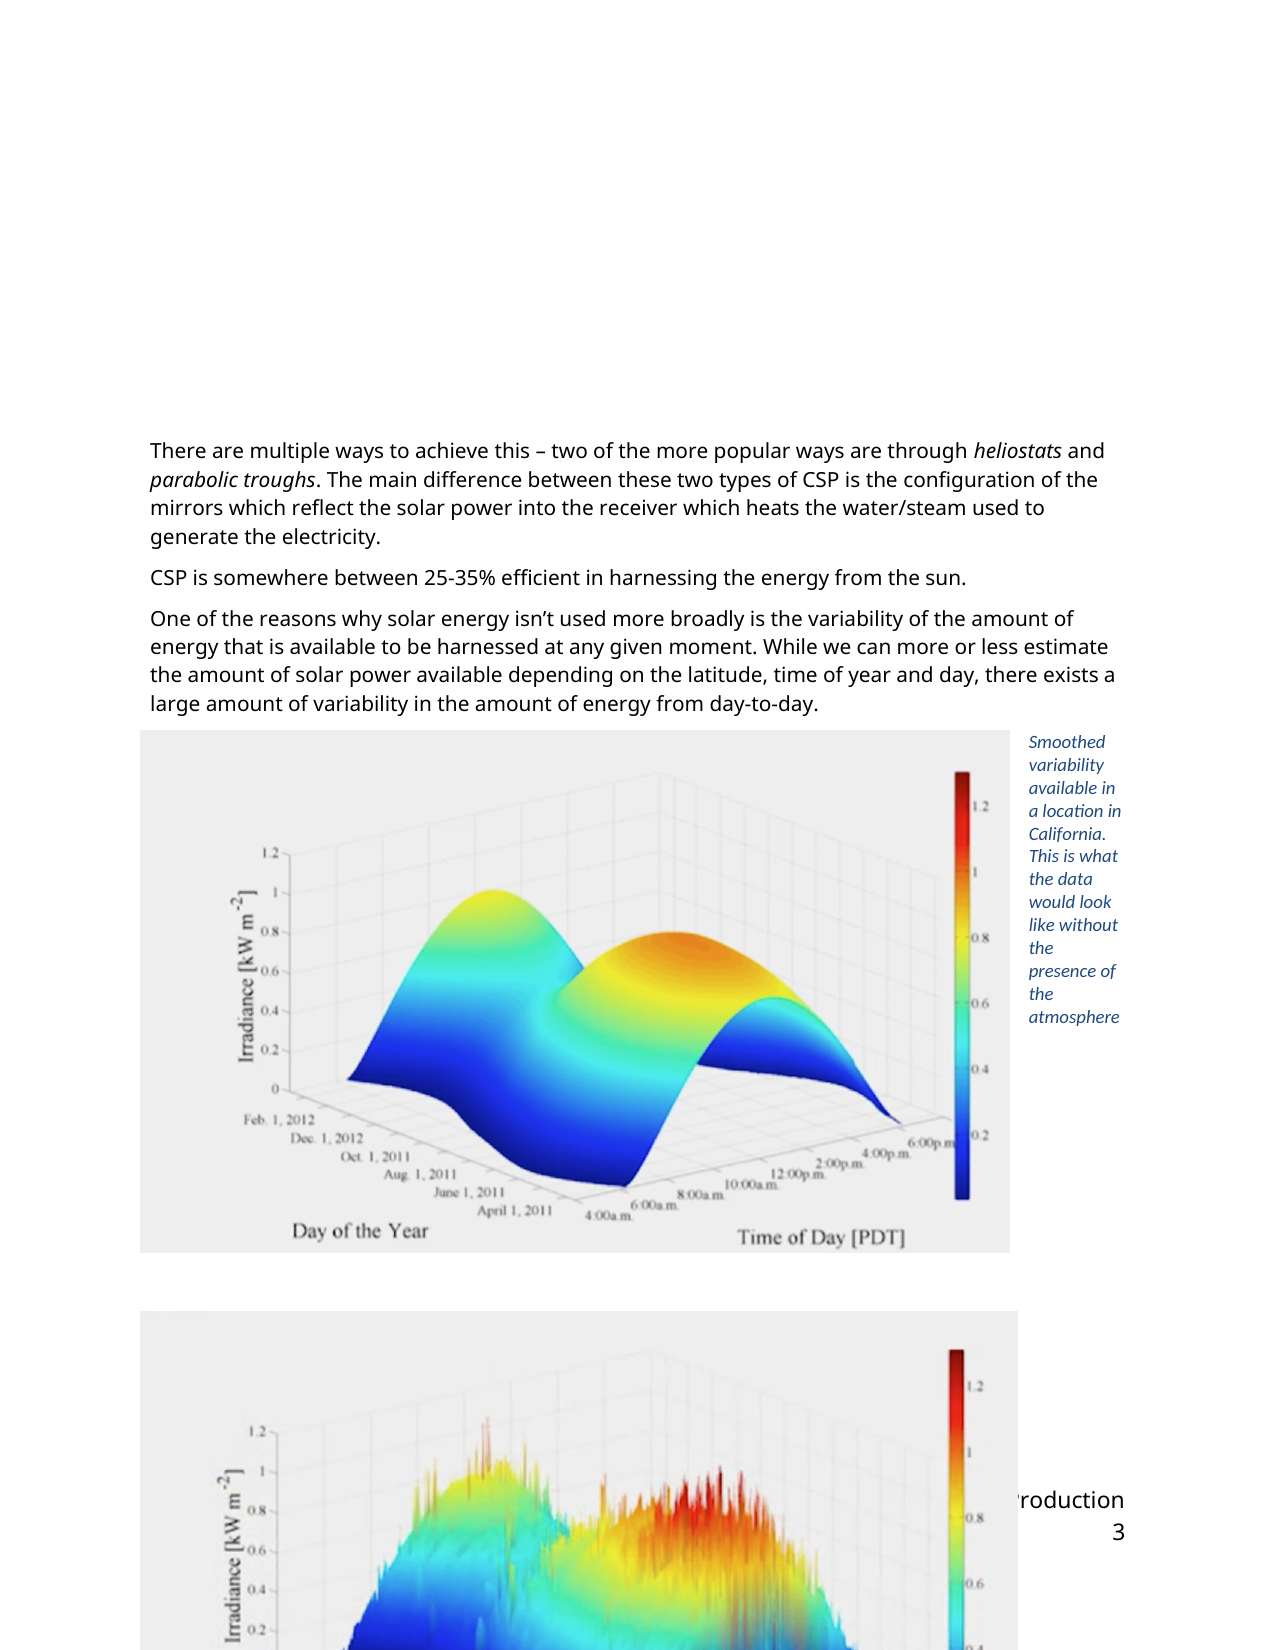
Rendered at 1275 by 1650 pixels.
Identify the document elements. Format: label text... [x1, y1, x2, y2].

picture [140, 1311, 1018, 1650]
text Smoothed variability available in a location in California. This is what the data would look like without the presence of the atmosphere [1009, 730, 1125, 1028]
text CSP is somewhere between 25-35% efficient in harnessing the energy from the sun. [150, 563, 1125, 591]
picture [138, 730, 1009, 1251]
text One of the reasons why solar energy isn’t used more broadly is the variability of the amount of energy that is available to be harnessed at any given moment. While we can more or less estimate the amount of solar power available depending on the latitude, time of year and day, there exists a large amount of variability in the amount of energy from day-to-day. [150, 604, 1125, 717]
text There are multiple ways to achieve this – two of the more popular ways are through heliostats and parabolic troughs. The main difference between these two types of CSP is the configuration of the mirrors which reflect the solar power into the receiver which heats the water/steam used to generate the electricity. [150, 437, 1125, 550]
